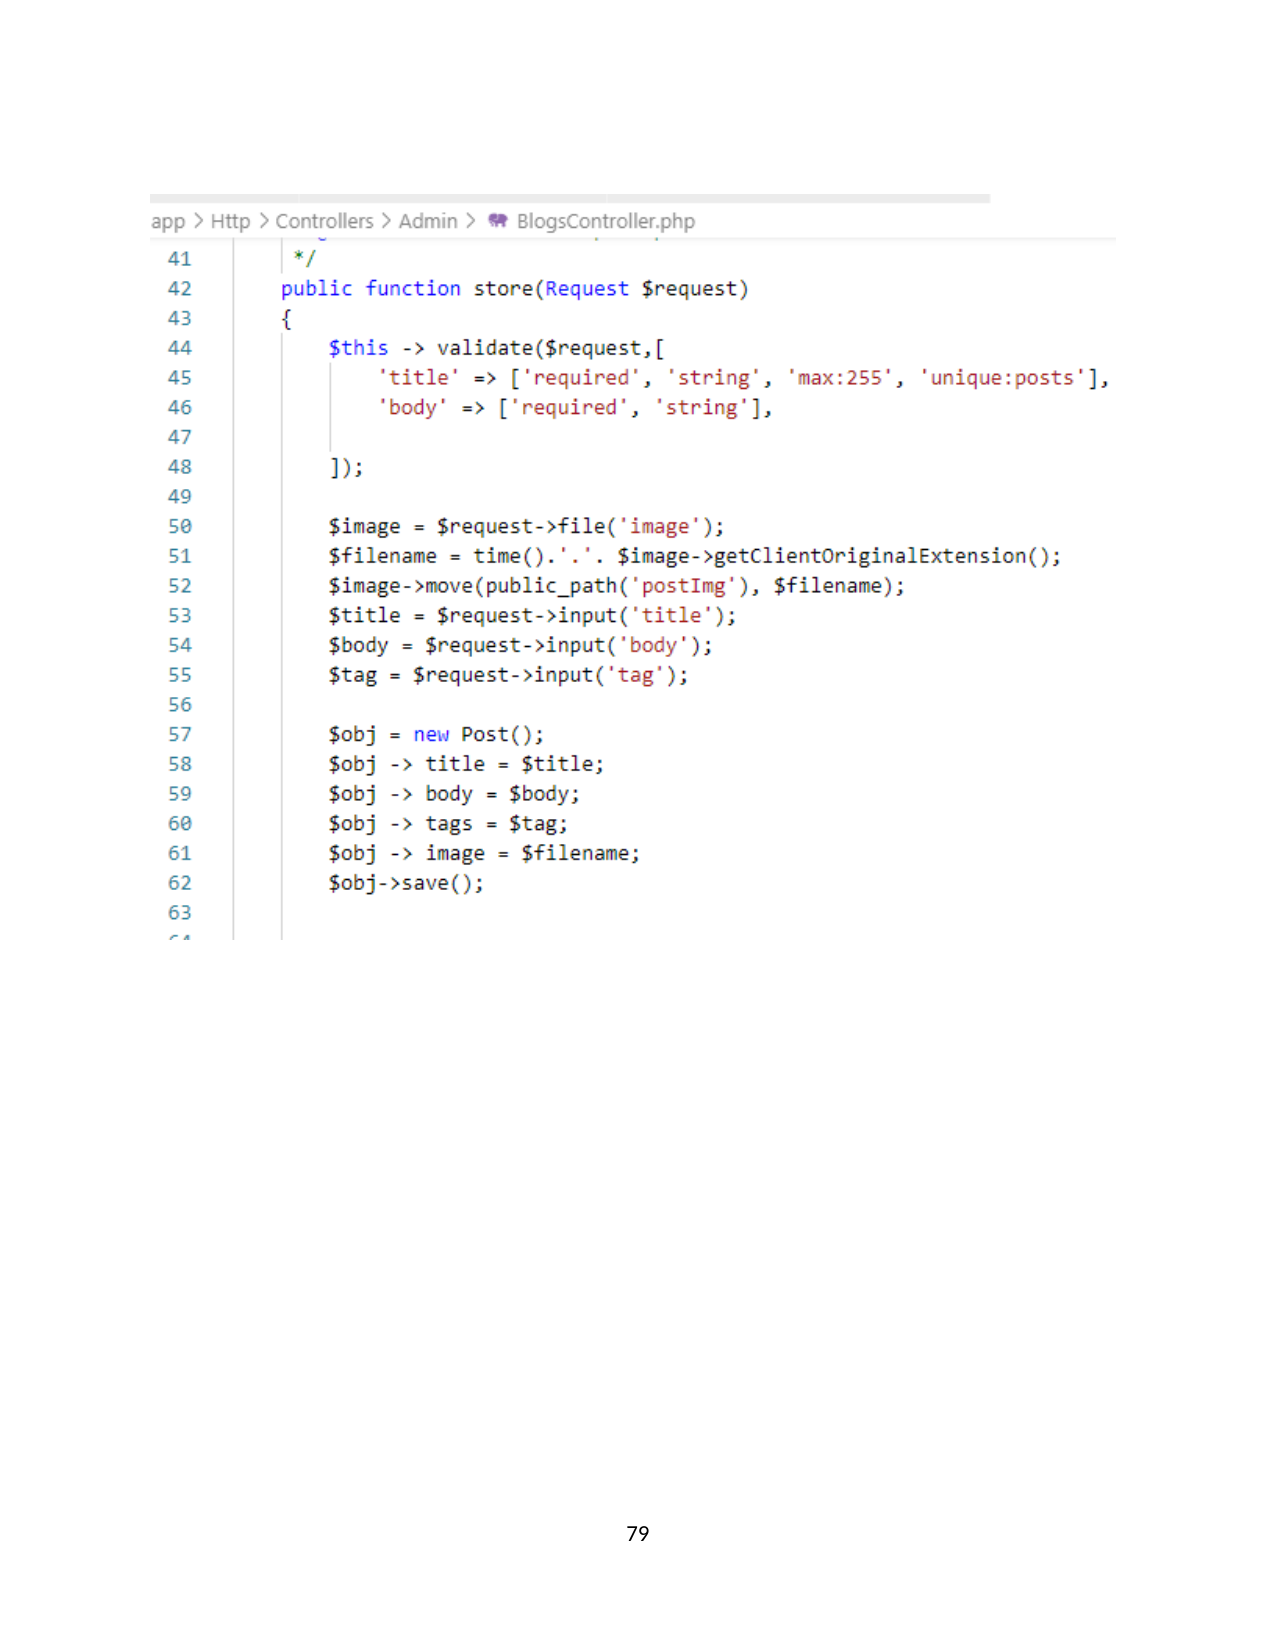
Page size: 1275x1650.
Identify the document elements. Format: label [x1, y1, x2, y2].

picture [150, 194, 1116, 940]
